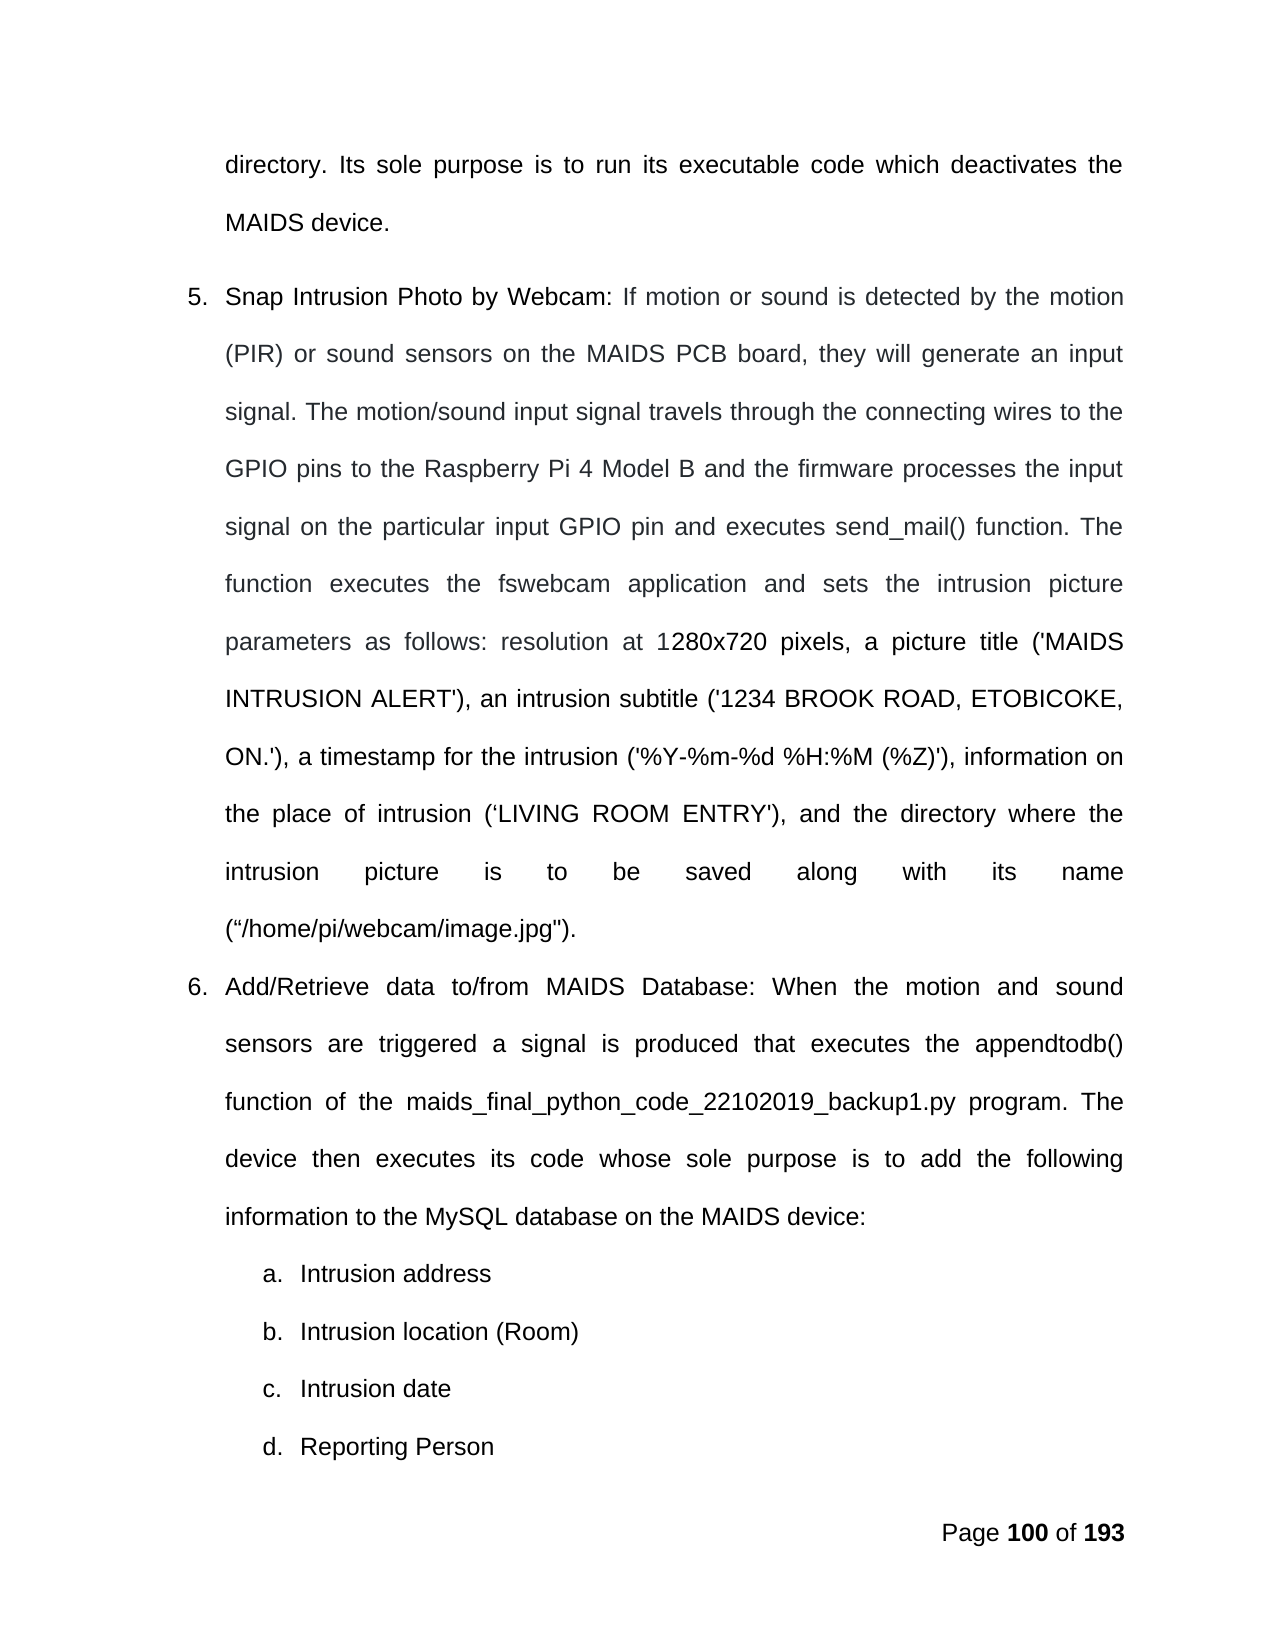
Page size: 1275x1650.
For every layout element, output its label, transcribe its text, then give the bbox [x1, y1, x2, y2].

list Snap Intrusion Photo by Webcam: If motion or sound is detected by the motion (PIR) or sound sensors on the MAIDS PCB board, they will generate an input signal. The motion/sound input signal travels through the connecting wires to the GPIO pins to the Raspberry Pi 4 Model B and the firmware processes the input signal on the particular input GPIO pin and executes send_mail() function. The function executes the fswebcam application and sets the intrusion picture parameters as follows: resolution at 1280x720 pixels, a picture title ('MAIDS INTRUSION ALERT'), an intrusion subtitle ('1234 BROOK ROAD, ETOBICOKE, ON.'), a timestamp for the intrusion ('%Y-%m-%d %H:%M (%Z)'), information on the place of intrusion (‘LIVING ROOM ENTRY'), and the directory where the intrusion picture is to be saved along with its name (“/home/pi/webcam/image.jpg"). [187, 282, 1125, 943]
list Intrusion date [262, 1374, 1125, 1403]
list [187, 150, 1125, 236]
list Reporting Person [262, 1432, 1125, 1460]
list Intrusion address [262, 1259, 1125, 1288]
list Intrusion location (Room) [262, 1317, 1125, 1345]
list Add/Retrieve data to/from MAIDS Database: When the motion and sound sensors are triggered a signal is produced that executes the appendtodb() function of the maids_final_python_code_22102019_backup1.py program. The device then executes its code whose sole purpose is to add the following information to the MySQL database on the MAIDS device: [187, 972, 1125, 1230]
